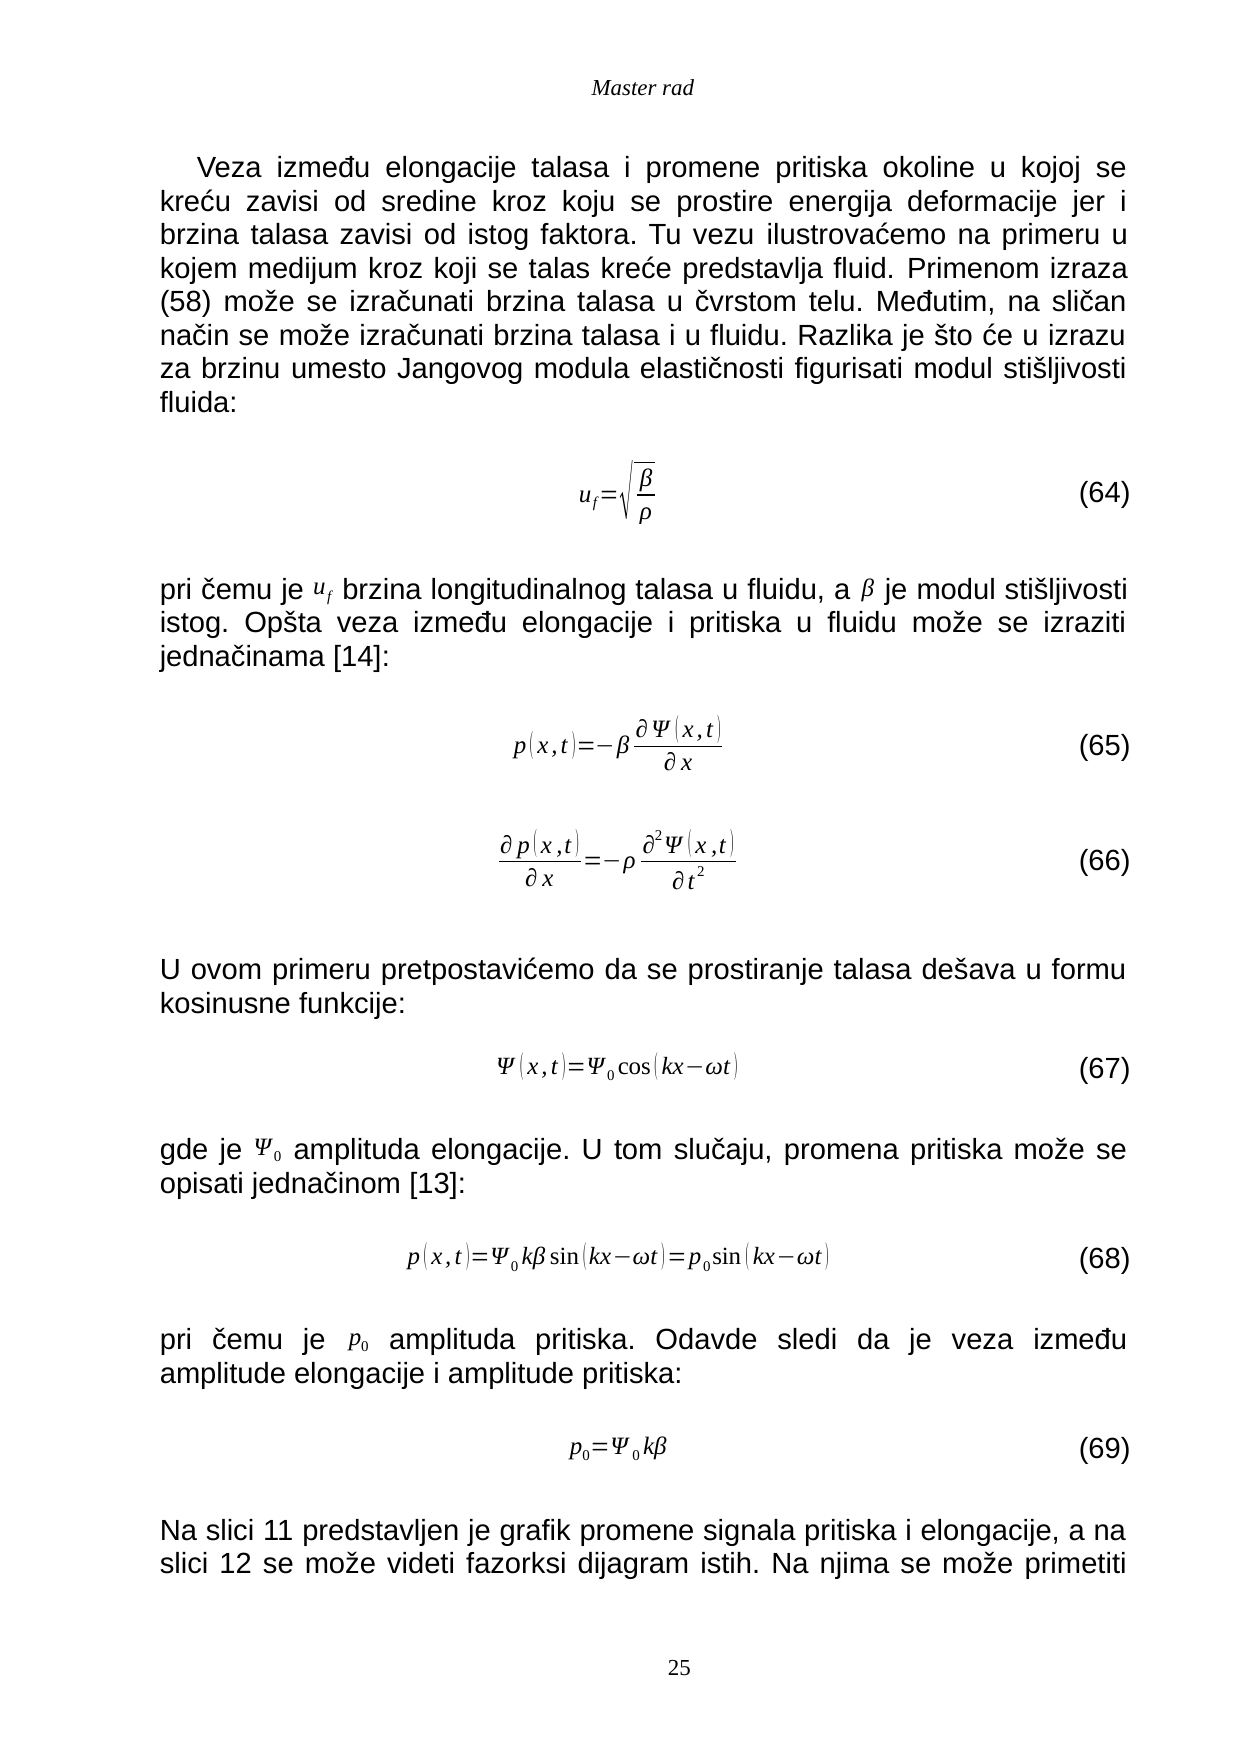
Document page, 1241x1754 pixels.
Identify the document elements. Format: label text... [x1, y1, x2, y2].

text pri čemu je brzina longitudinalnog talasa u fluidu, a je modul stišljivosti istog. Opšta veza između elongacije i pritiska u fluidu može se izraziti jednačinama [14]: [159, 572, 1128, 673]
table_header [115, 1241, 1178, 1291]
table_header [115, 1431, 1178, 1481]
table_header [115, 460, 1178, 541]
text pri čemu je amplituda pritiska. Odavde sledi da je veza između amplitude elongacije i amplitude pritiska: [159, 1322, 1128, 1389]
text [159, 1513, 1128, 1580]
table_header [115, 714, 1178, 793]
text Veza između elongacije talasa i promene pritiska okoline u kojoj se kreću zavisi od sredine kroz koju se prostire energija deformacije jer i brzina talasa zavisi od istog faktora. Tu vezu ilustrovaćemo na primeru u kojem medijum kroz koji se talas kreće predstavlja fluid. Primenom izraza (58) može se izračunati brzina talasa u čvrstom telu. Međutim, na sličan način se može izračunati brzina talasa i u fluidu. Razlika je što će u izrazu za brzinu umesto Jangovog modula elastičnosti figurisati modul stišljivosti fluida: [159, 150, 1128, 418]
text U ovom primeru pretpostavićemo da se prostiranje talasa dešava u formu kosinusne funkcije: [159, 952, 1128, 1019]
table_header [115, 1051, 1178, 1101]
text gde je amplituda elongacije. U tom slučaju, promena pritiska može se opisati jednačinom [13]: [159, 1132, 1128, 1199]
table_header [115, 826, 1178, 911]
